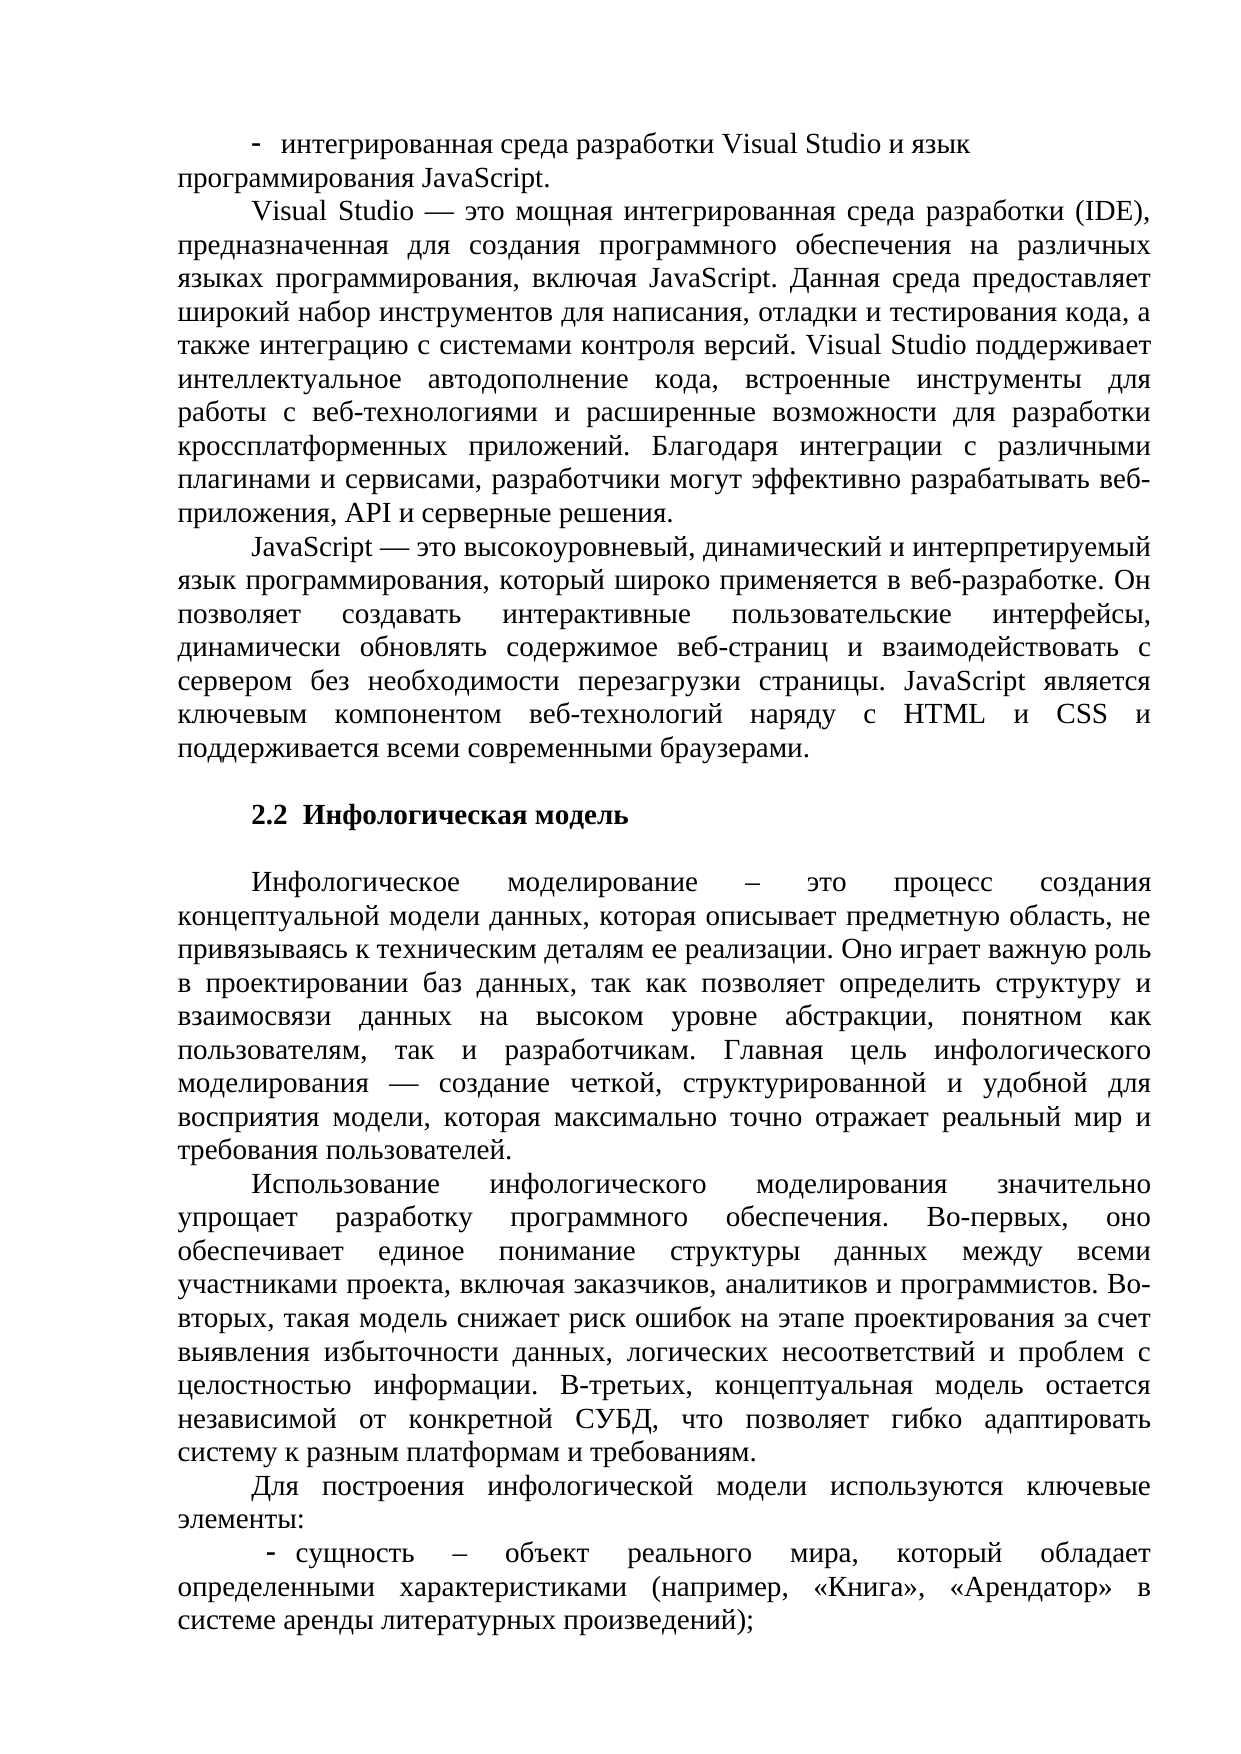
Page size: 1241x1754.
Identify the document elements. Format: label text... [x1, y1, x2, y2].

list интегрированная среда разработки Visual Studio и язык программирования JavaScript. [177, 126, 1152, 193]
text Для построения инфологической модели используются ключевые элементы: [177, 1468, 1152, 1535]
list сущность – объект реального мира, который обладает определенными характеристиками (например, «Книга», «Арендатор» в системе аренды литературных произведений); [177, 1535, 1152, 1636]
text Использование инфологического моделирования значительно упрощает разработку программного обеспечения. Во-первых, оно обеспечивает единое понимание структуры данных между всеми участниками проекта, включая заказчиков, аналитиков и программистов. Во-вторых, такая модель снижает риск ошибок на этапе проектирования за счет выявления избыточности данных, логических несоответствий и проблем с целостностью информации. В-третьих, концептуальная модель остается независимой от конкретной СУБД, что позволяет гибко адаптировать систему к разным платформам и требованиям. [177, 1166, 1152, 1468]
text Инфологическое моделирование – это процесс создания концептуальной модели данных, которая описывает предметную область, не привязываясь к техническим деталям ее реализации. Оно играет важную роль в проектировании баз данных, так как позволяет определить структуру и взаимосвязи данных на высоком уровне абстракции, понятном как пользователям, так и разработчикам. Главная цель инфологического моделирования — создание четкой, структурированной и удобной для восприятия модели, которая максимально точно отражает реальный мир и требования пользователей. [177, 864, 1152, 1166]
text Visual Studio — это мощная интегрированная среда разработки (IDE), предназначенная для создания программного обеспечения на различных языках программирования, включая JavaScript. Данная среда предоставляет широкий набор инструментов для написания, отладки и тестирования кода, а также интеграцию с системами контроля версий. Visual Studio поддерживает интеллектуальное автодополнение кода, встроенные инструменты для работы с веб-технологиями и расширенные возможности для разработки кроссплатформенных приложений. Благодаря интеграции с различными плагинами и сервисами, разработчики могут эффективно разрабатывать веб-приложения, API и серверные решения. [177, 193, 1152, 529]
subtitle Инфологическая модель [251, 797, 1152, 831]
text JavaScript — это высокоуровневый, динамический и интерпретируемый язык программирования, который широко применяется в веб-разработке. Он позволяет создавать интерактивные пользовательские интерфейсы, динамически обновлять содержимое веб-страниц и взаимодействовать с сервером без необходимости перезагрузки страницы. JavaScript является ключевым компонентом веб-технологий наряду с HTML и CSS и поддерживается всеми современными браузерами. [177, 529, 1152, 763]
